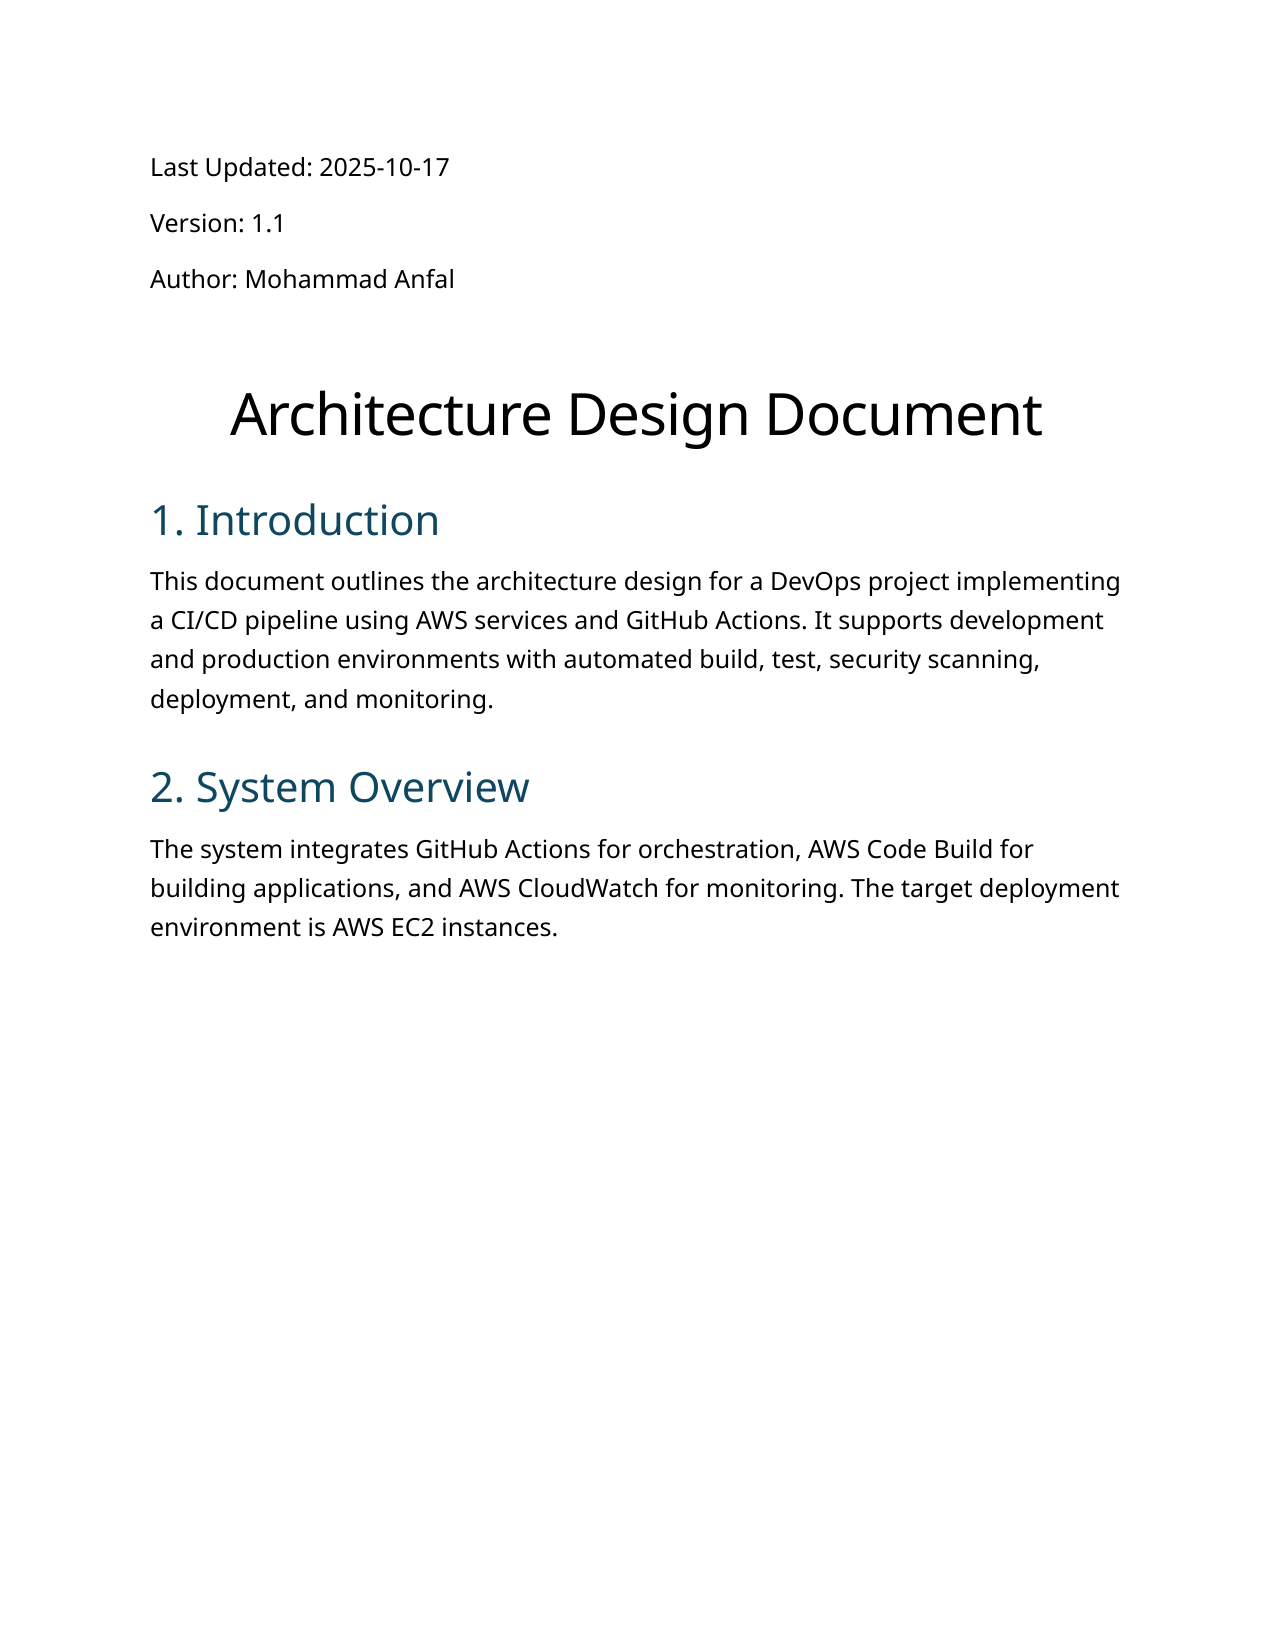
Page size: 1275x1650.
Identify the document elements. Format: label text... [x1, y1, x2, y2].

subtitle 2. System Overview [150, 758, 1125, 815]
text Last Updated: 2025-10-17 [150, 150, 1125, 184]
subtitle 1. Introduction [150, 490, 1125, 547]
text Version: 1.1 [150, 206, 1125, 240]
title Architecture Design Document [150, 373, 1125, 453]
text The system integrates GitHub Actions for orchestration, AWS Code Build for building applications, and AWS CloudWatch for monitoring. The target deployment environment is AWS EC2 instances. [150, 832, 1125, 944]
text Author: Mohammad Anfal [150, 262, 1125, 296]
text This document outlines the architecture design for a DevOps project implementing a CI/CD pipeline using AWS services and GitHub Actions. It supports development and production environments with automated build, test, security scanning, deployment, and monitoring. [150, 564, 1125, 715]
